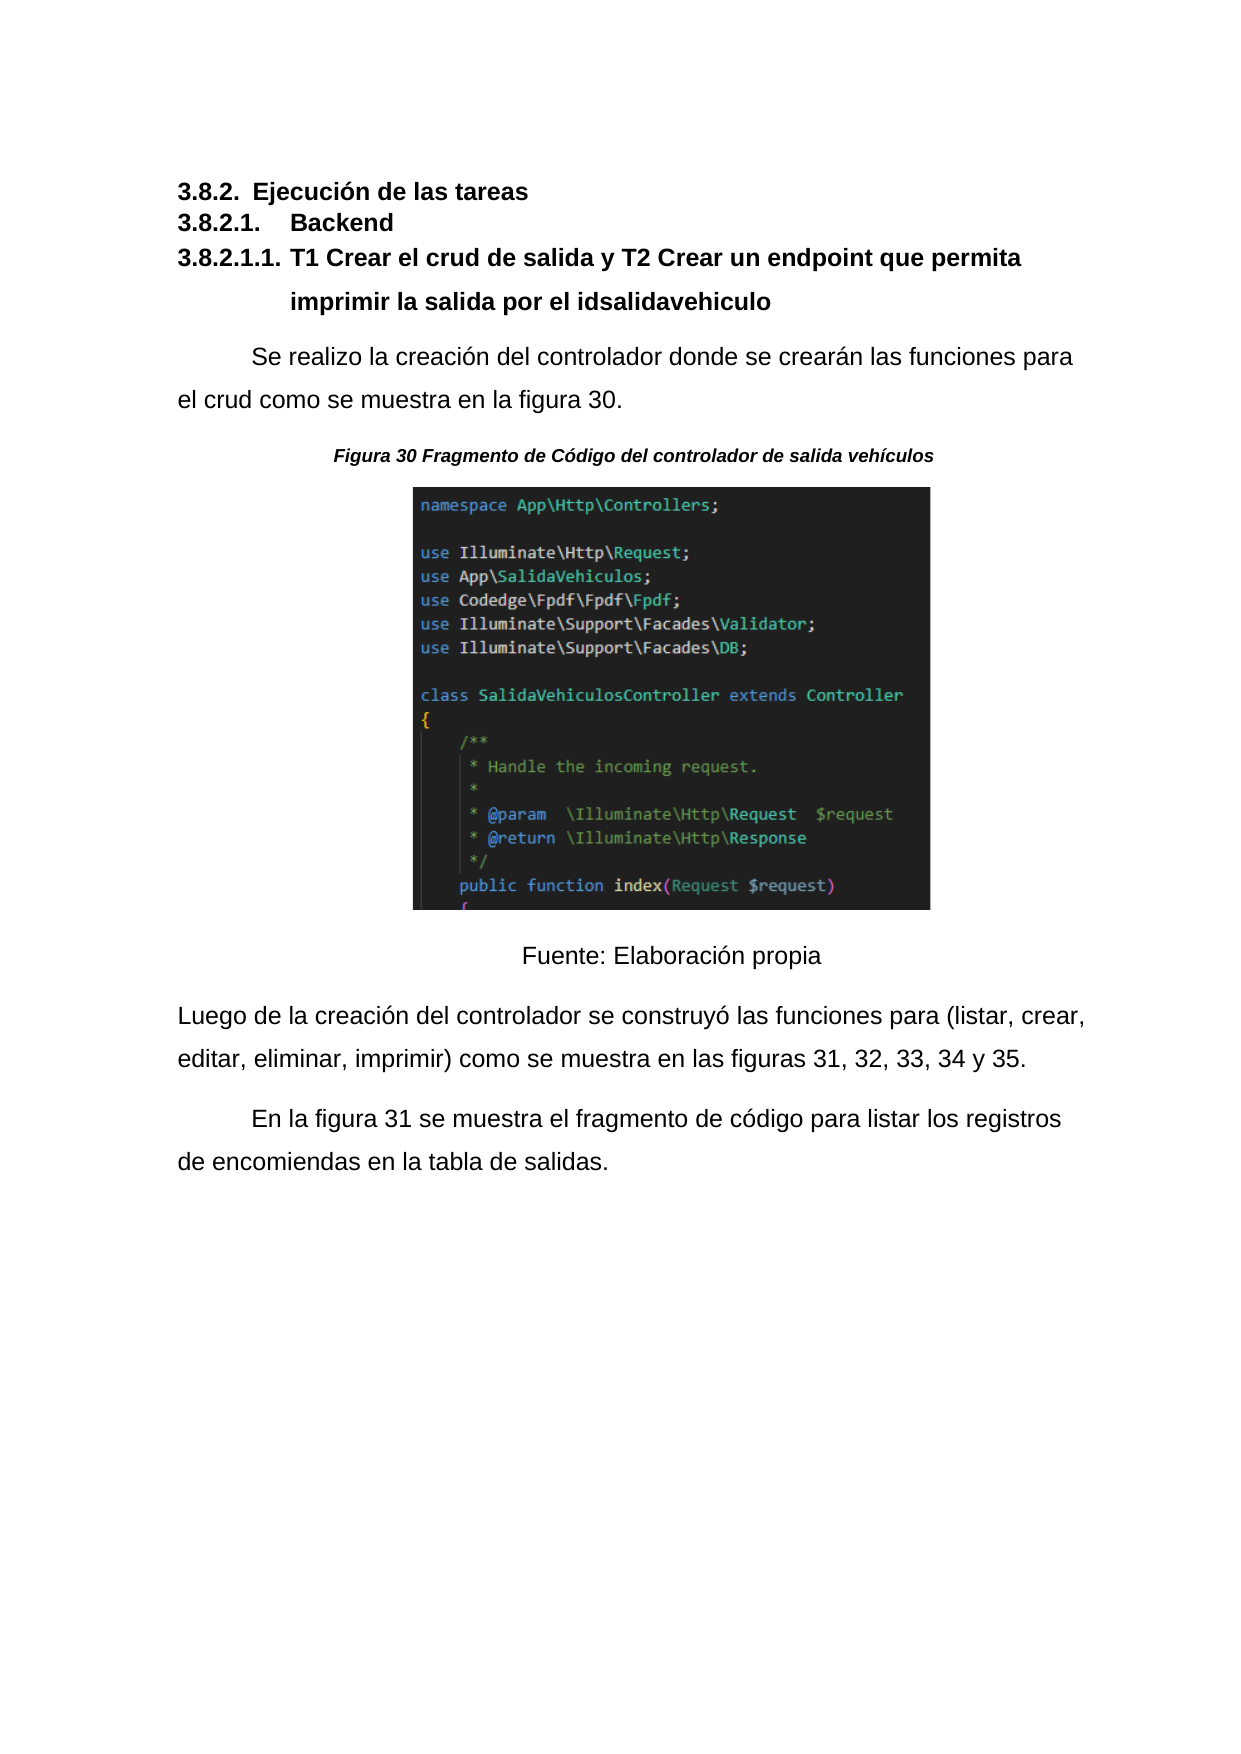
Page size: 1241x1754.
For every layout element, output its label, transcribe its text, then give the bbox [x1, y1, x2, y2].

text En la figura 31 se muestra el fragmento de código para listar los registros de encomiendas en la tabla de salidas. [177, 1104, 1092, 1176]
picture [412, 487, 931, 910]
text Fuente: Elaboración propia [251, 941, 1092, 970]
text Se realizo la creación del controlador donde se crearán las funciones para el crud como se muestra en la figura 30. [177, 342, 1092, 414]
subtitle Ejecución de las tareas [177, 177, 1077, 206]
subtitle T1 Crear el crud de salida y T2 Crear un endpoint que permita imprimir la salida por el idsalidavehiculo [177, 243, 1092, 315]
subtitle Backend [177, 208, 1092, 237]
text Figura 30 Fragmento de Código del controlador de salida vehículos [177, 445, 1092, 467]
text Luego de la creación del controlador se construyó las funciones para (listar, crear, editar, eliminar, imprimir) como se muestra en las figuras 31, 32, 33, 34 y 35. [177, 1001, 1092, 1073]
